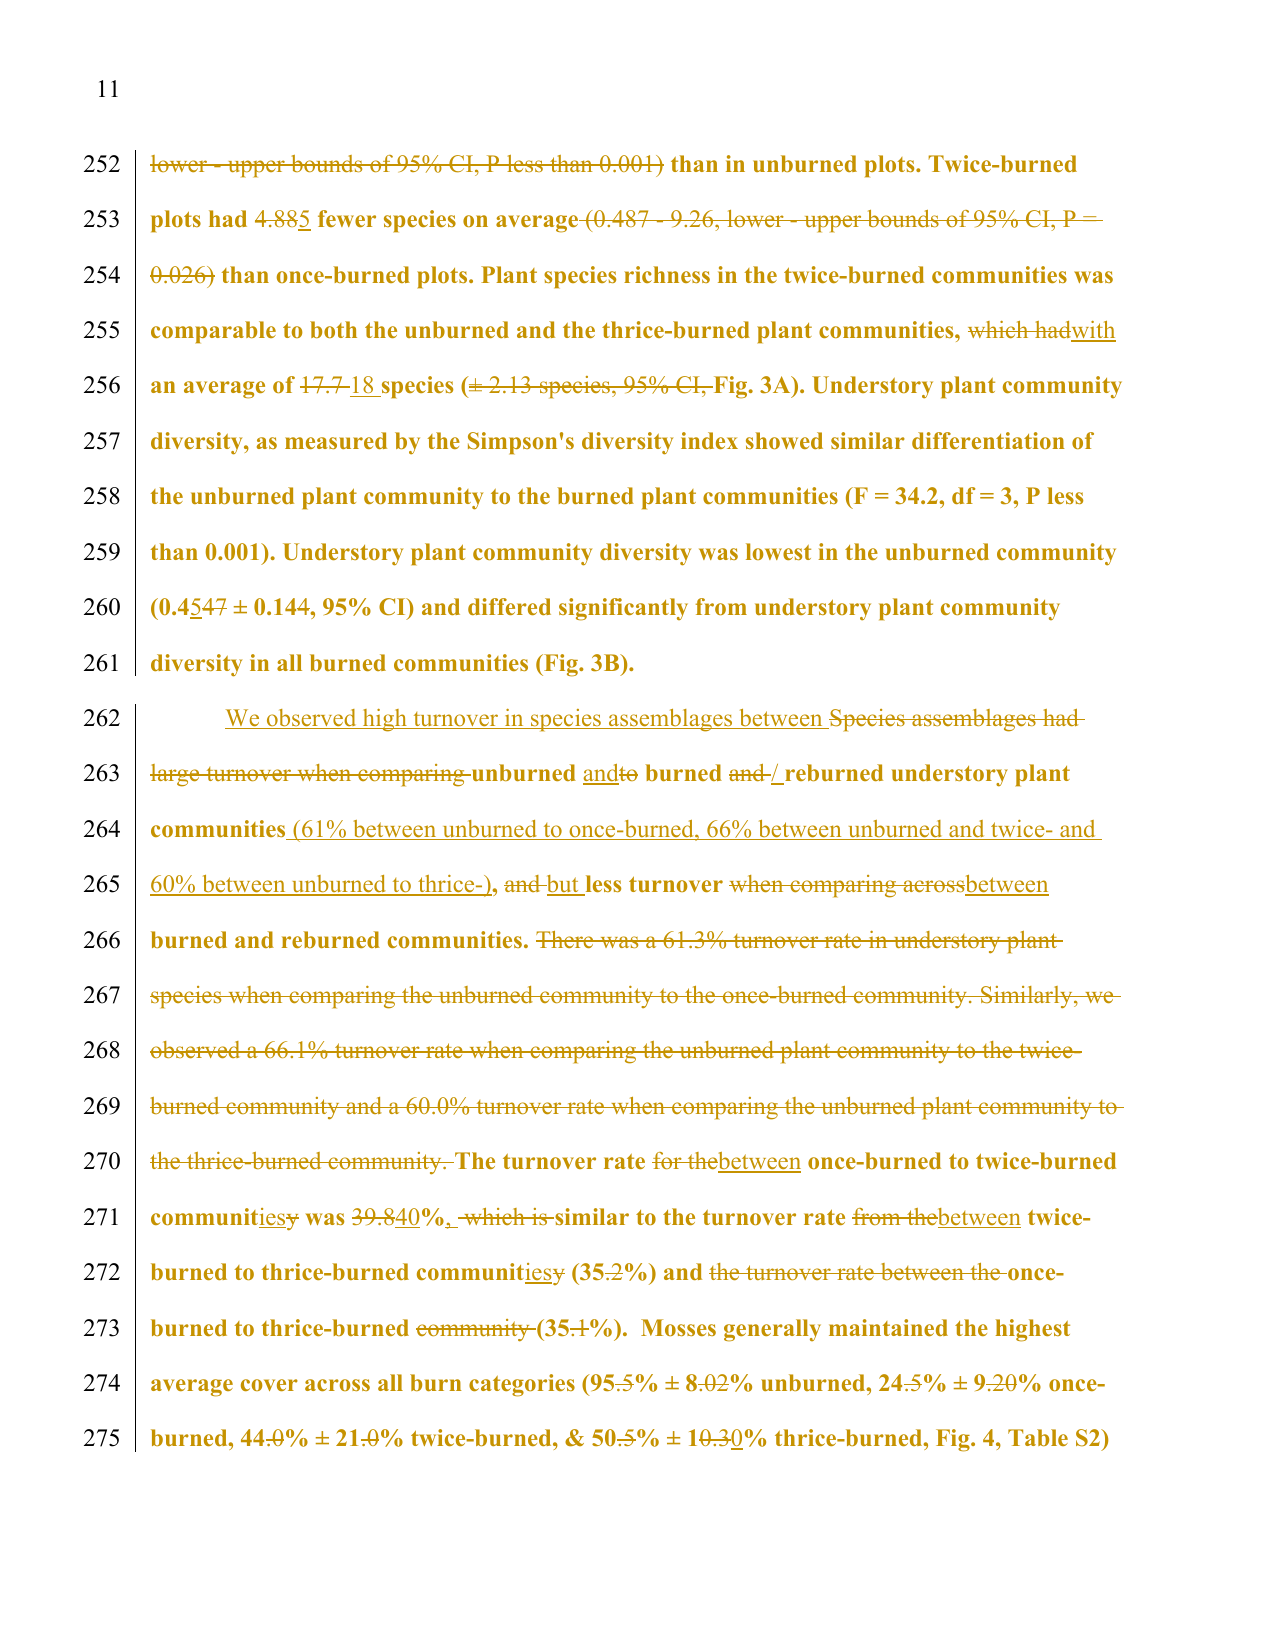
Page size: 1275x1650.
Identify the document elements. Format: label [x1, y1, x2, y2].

text [150, 150, 1125, 676]
text [150, 704, 1125, 1452]
